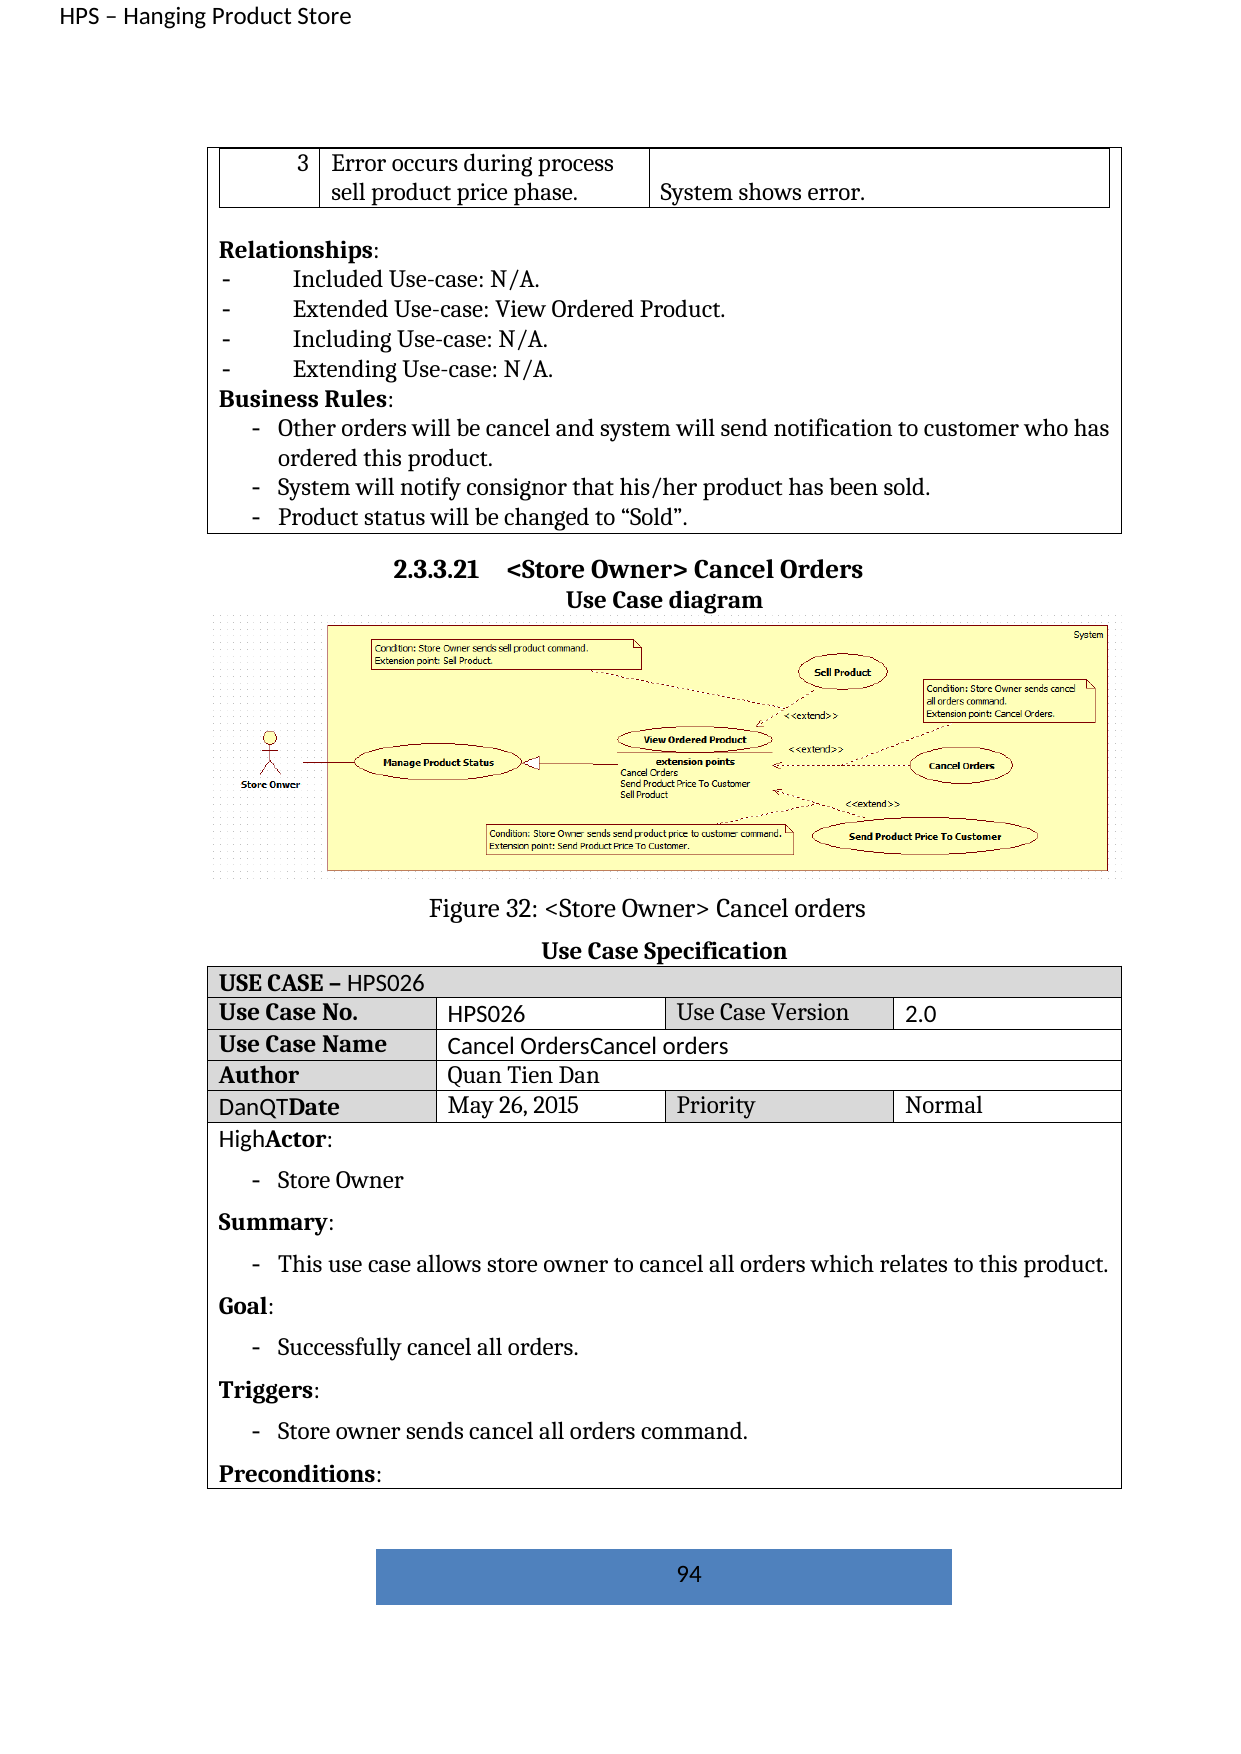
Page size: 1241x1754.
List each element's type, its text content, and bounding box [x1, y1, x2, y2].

table_cell [437, 1030, 1121, 1060]
list Use Case diagram [207, 586, 1122, 614]
picture [207, 614, 1122, 881]
table_cell Use Case Name [208, 1030, 436, 1060]
text Figure 32: <Store Owner> Cancel orders [428, 893, 1122, 924]
table_header USE CASE – [208, 967, 1121, 997]
list Use Case Specification [207, 937, 1122, 966]
table_cell Use Case Version [666, 998, 893, 1029]
subtitle <Store Owner> Cancel Orders [393, 554, 1122, 586]
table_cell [208, 1123, 1121, 1488]
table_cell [208, 148, 1121, 533]
table_cell Priority [666, 1091, 893, 1122]
table_cell Use Case No. [208, 998, 436, 1029]
table_cell Date [208, 1091, 436, 1122]
table_cell Author [208, 1061, 436, 1090]
